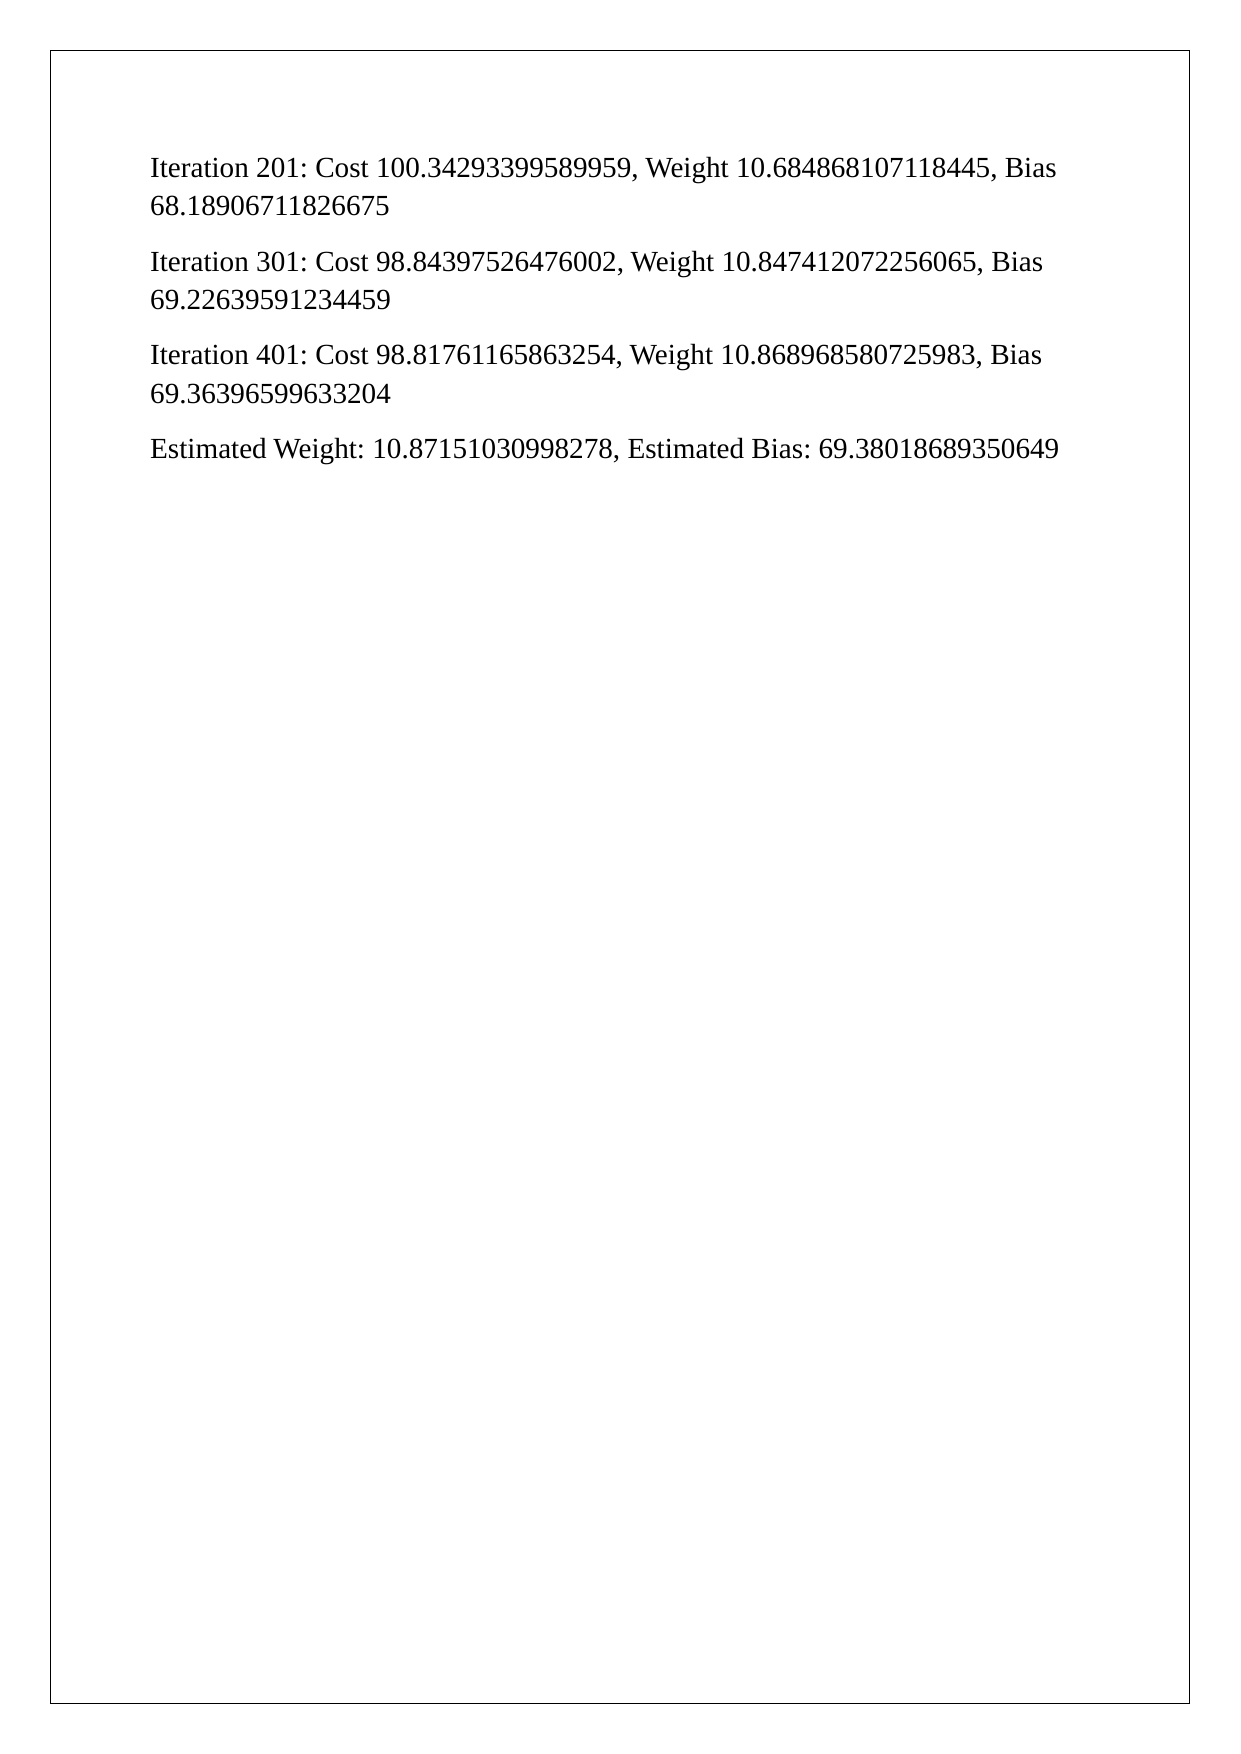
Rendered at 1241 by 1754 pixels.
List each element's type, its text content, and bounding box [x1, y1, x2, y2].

text Iteration 201: Cost 100.34293399589959, Weight 10.684868107118445, Bias 68.18906711826675 [150, 150, 1090, 222]
text Iteration 401: Cost 98.81761165863254, Weight 10.868968580725983, Bias 69.36396599633204 [150, 337, 1090, 409]
text Estimated Weight: 10.87151030998278, Estimated Bias: 69.38018689350649 [150, 431, 1090, 465]
text Iteration 301: Cost 98.84397526476002, Weight 10.847412072256065, Bias 69.22639591234459 [150, 244, 1090, 316]
